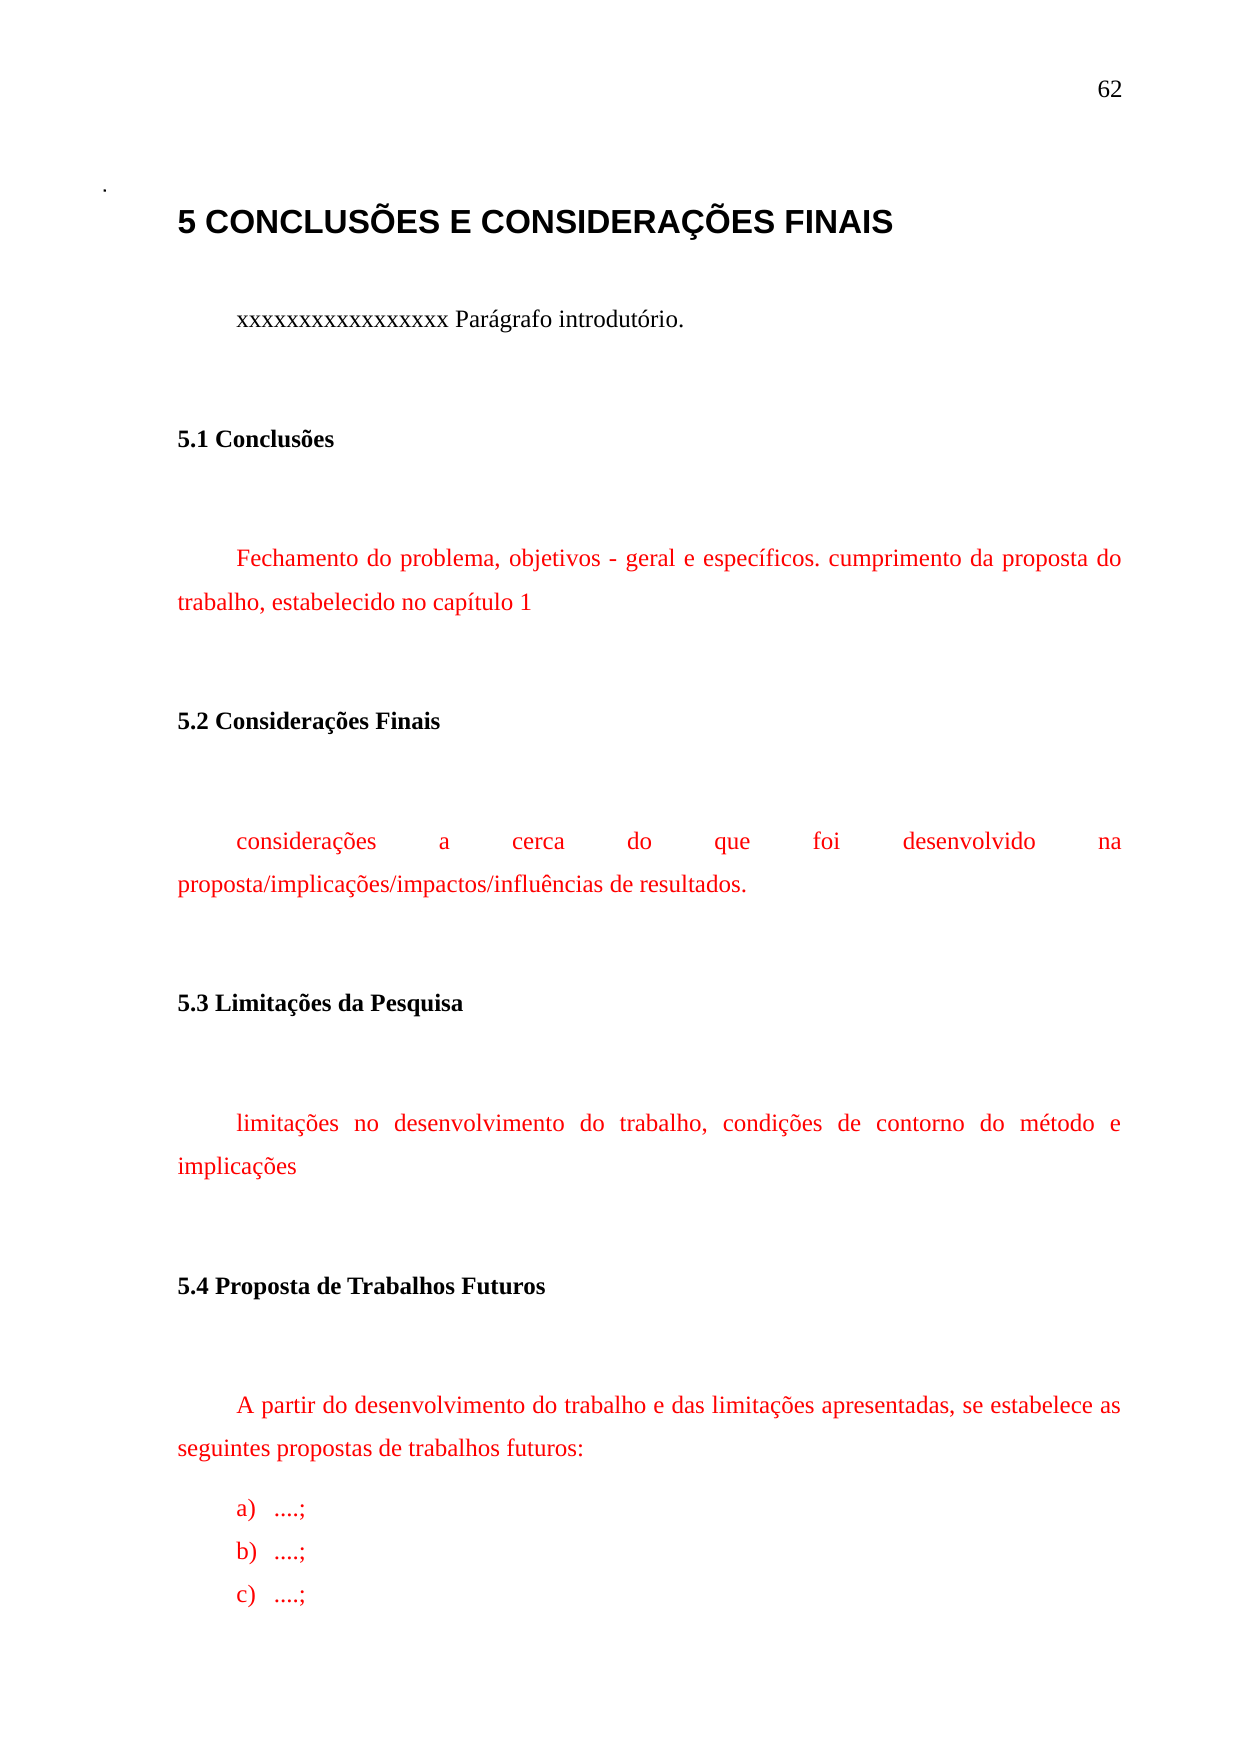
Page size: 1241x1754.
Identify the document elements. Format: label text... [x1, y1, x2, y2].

text A partir do desenvolvimento do trabalho e das limitações apresentadas, se estabelece as seguintes propostas de trabalhos futuros: [177, 1390, 1122, 1462]
subtitle 5.1 Conclusões [177, 424, 1122, 453]
subtitle 5 CONCLUSÕES E CONSIDERAÇÕES FINAIS [177, 202, 1122, 241]
list ....; [236, 1579, 1122, 1608]
subtitle 5.4 Proposta de Trabalhos Futuros [177, 1271, 1122, 1299]
text considerações a cerca do que foi desenvolvido na proposta/implicações/impactos/influências de resultados. [177, 826, 1122, 898]
list ....; [236, 1493, 1122, 1522]
text limitações no desenvolvimento do trabalho, condições de contorno do método e implicações [177, 1108, 1122, 1180]
list ....; [236, 1536, 1122, 1565]
subtitle 5.3 Limitações da Pesquisa [177, 988, 1122, 1017]
subtitle 5.2 Considerações Finais [177, 706, 1122, 735]
text Fechamento do problema, objetivos - geral e específicos. cumprimento da proposta do trabalho, estabelecido no capítulo 1 [177, 543, 1122, 615]
text xxxxxxxxxxxxxxxxx Parágrafo introdutório. [177, 304, 1122, 333]
